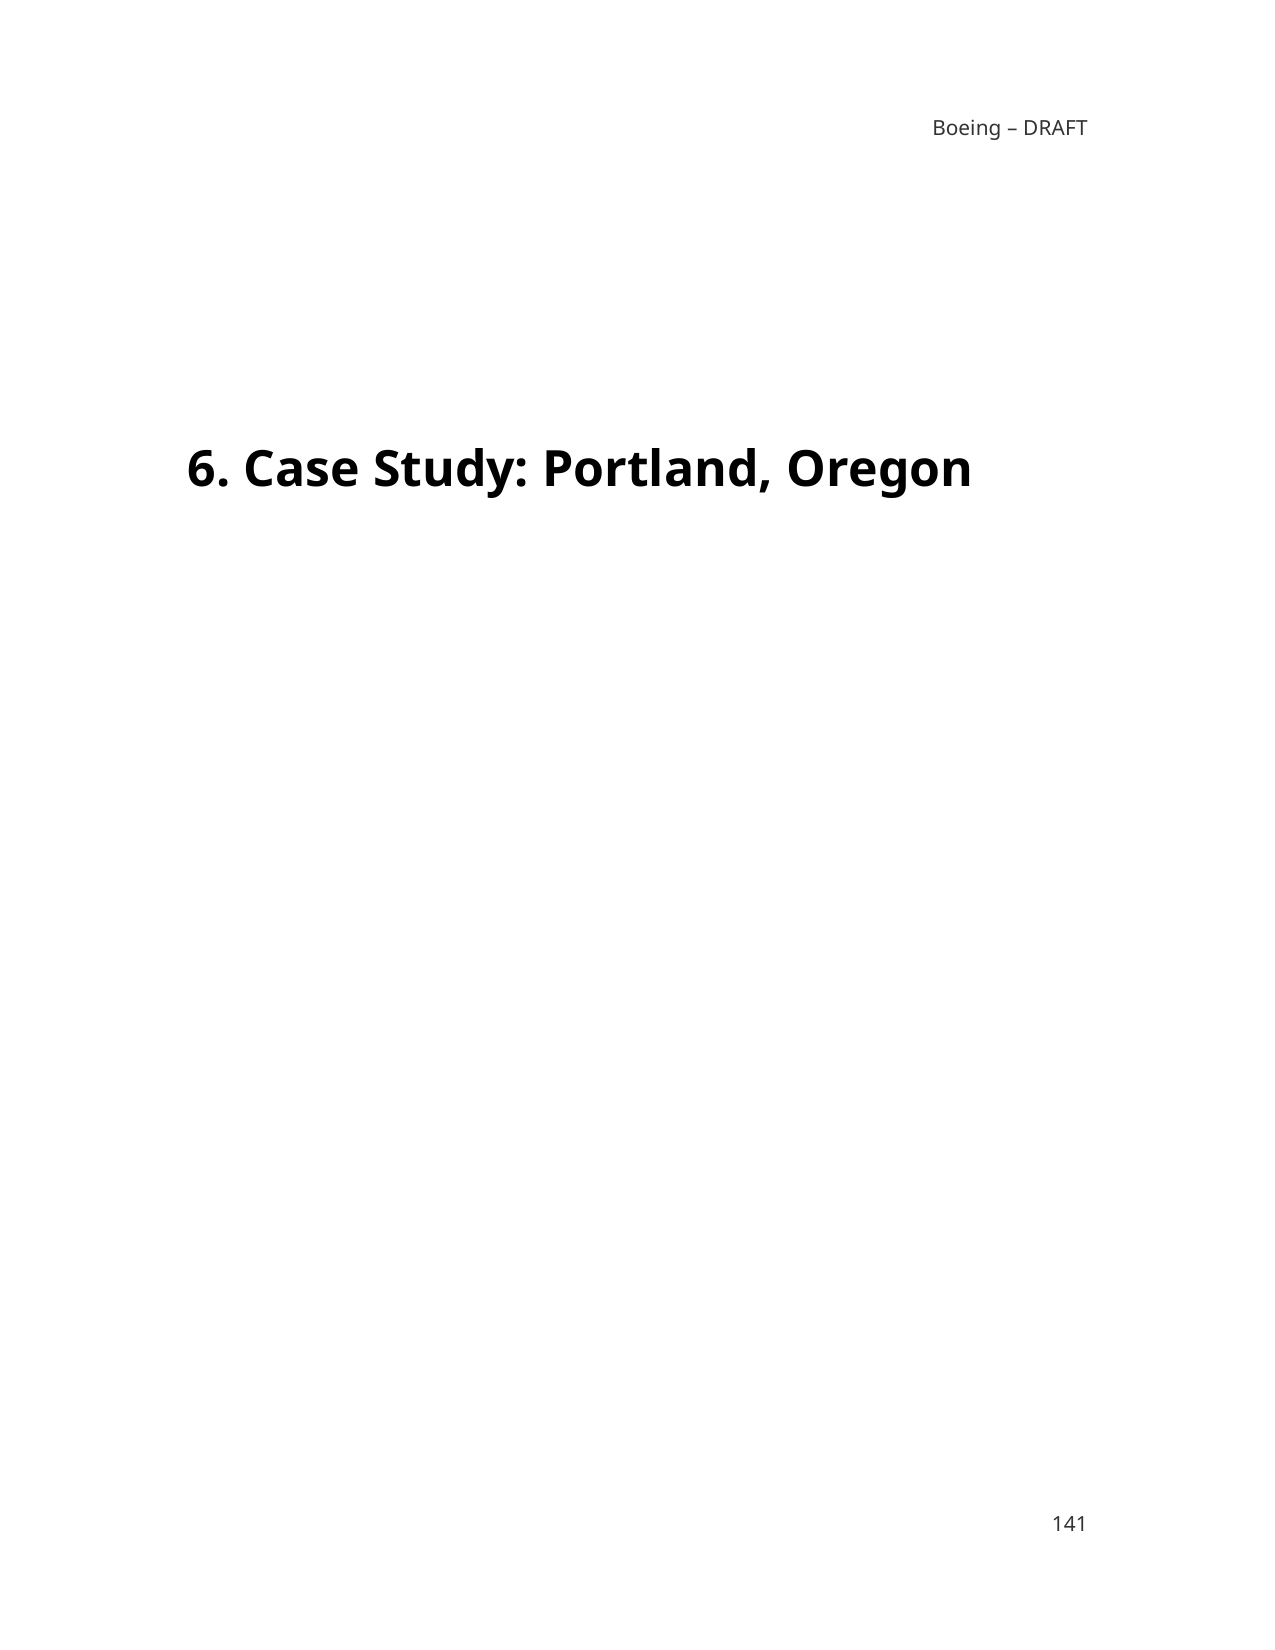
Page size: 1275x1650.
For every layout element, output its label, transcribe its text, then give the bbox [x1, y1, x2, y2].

subtitle Case Study: Portland, Oregon [187, 433, 1087, 501]
